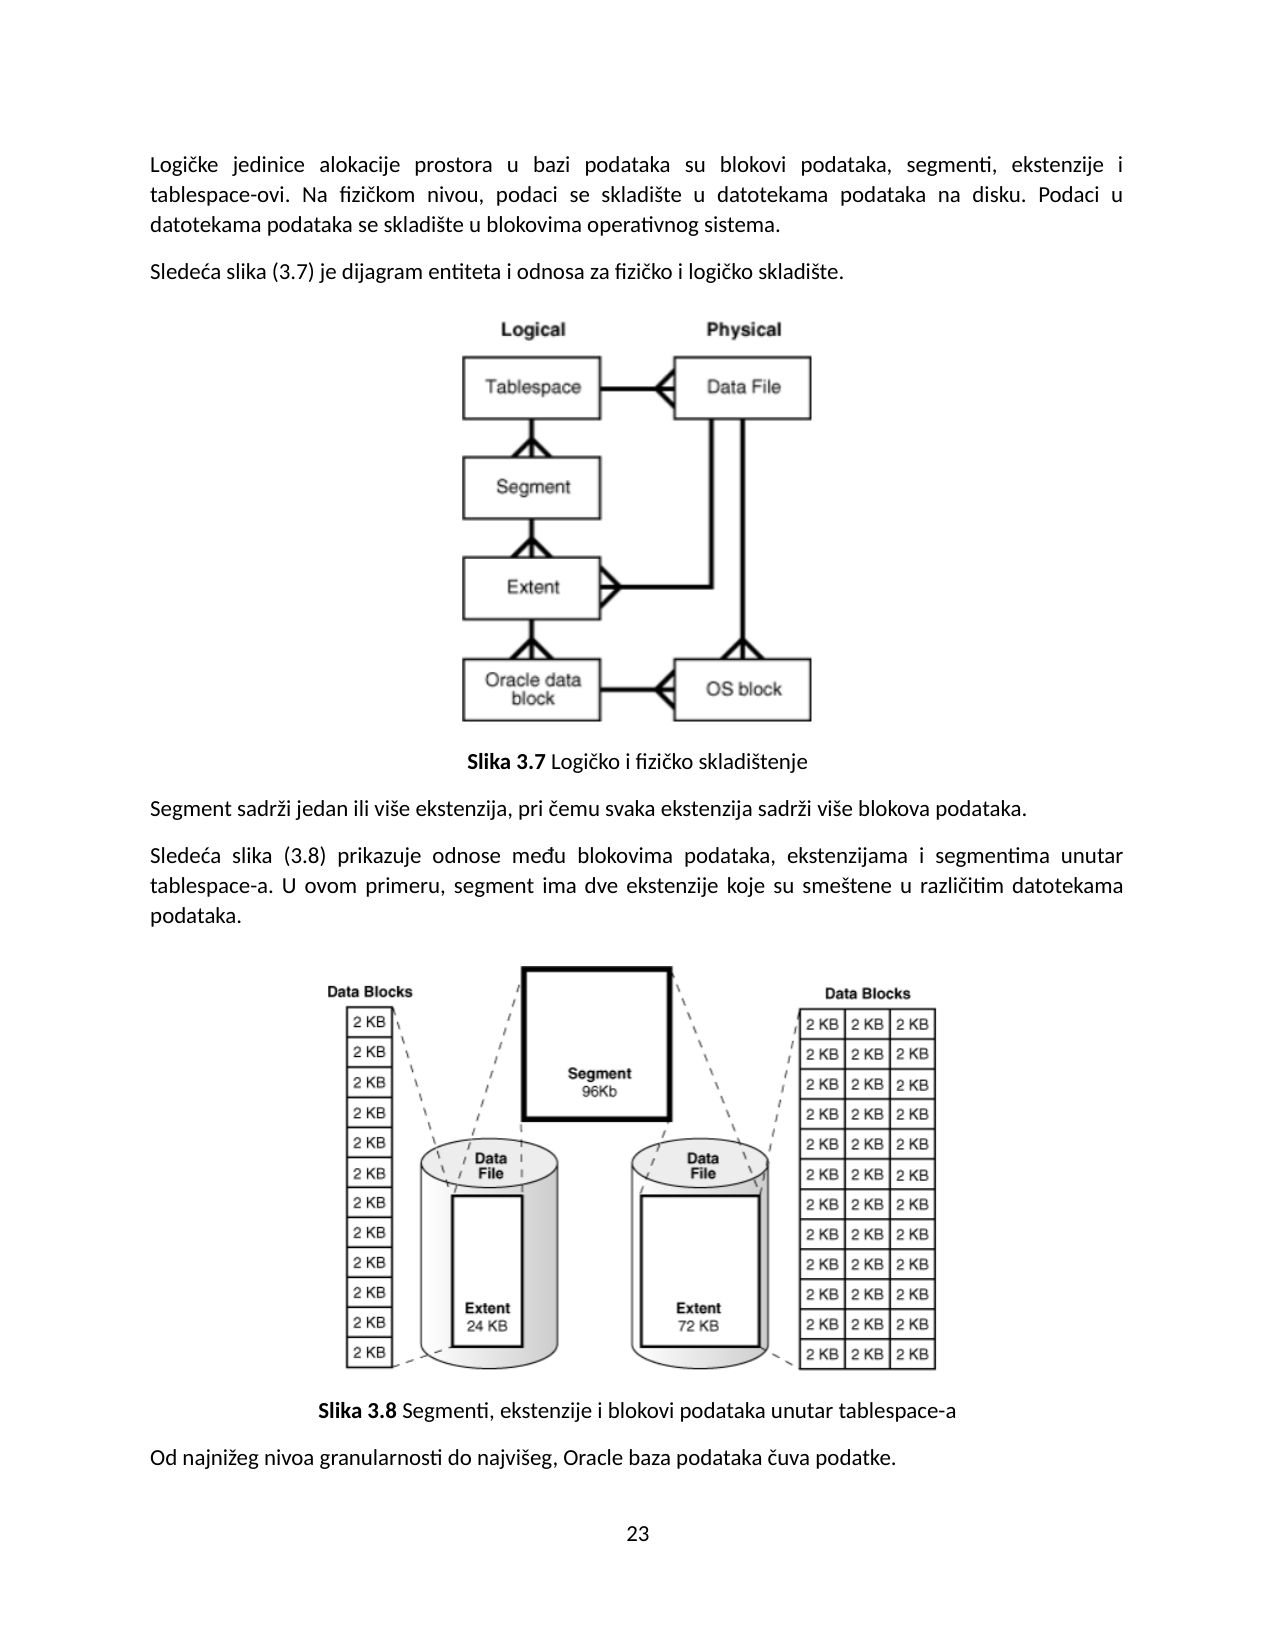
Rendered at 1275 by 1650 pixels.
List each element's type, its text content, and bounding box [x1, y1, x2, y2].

text Sledeća slika (3.8) prikazuje odnose među blokovima podataka, ekstenzijama i segmentima unutar tablespace-a. U ovom primeru, segment ima dve ekstenzije koje su smeštene u različitim datotekama podataka. [150, 841, 1125, 929]
picture [441, 304, 835, 729]
text Logičke jedinice alokacije prostora u bazi podataka su blokovi podataka, segmenti, ekstenzije i tablespace-ovi. Na fizičkom nivou, podaci se skladište u datotekama podataka na disku. Podaci u datotekama podataka se skladište u blokovima operativnog sistema. [150, 150, 1125, 238]
text Od najnižeg nivoa granularnosti do najvišeg, Oracle baza podataka čuva podatke. [150, 1443, 1125, 1471]
picture [311, 948, 964, 1377]
text Slika 3.7 Logičko i fizičko skladištenje [150, 747, 1125, 775]
text Slika 3.8 Segmenti, ekstenzije i blokovi podataka unutar tablespace-a [150, 1396, 1125, 1424]
text Segment sadrži jedan ili više ekstenzija, pri čemu svaka ekstenzija sadrži više blokova podataka. [150, 794, 1125, 822]
text Sledeća slika (3.7) je dijagram entiteta i odnosa za fizičko i logičko skladište. [150, 257, 1125, 285]
